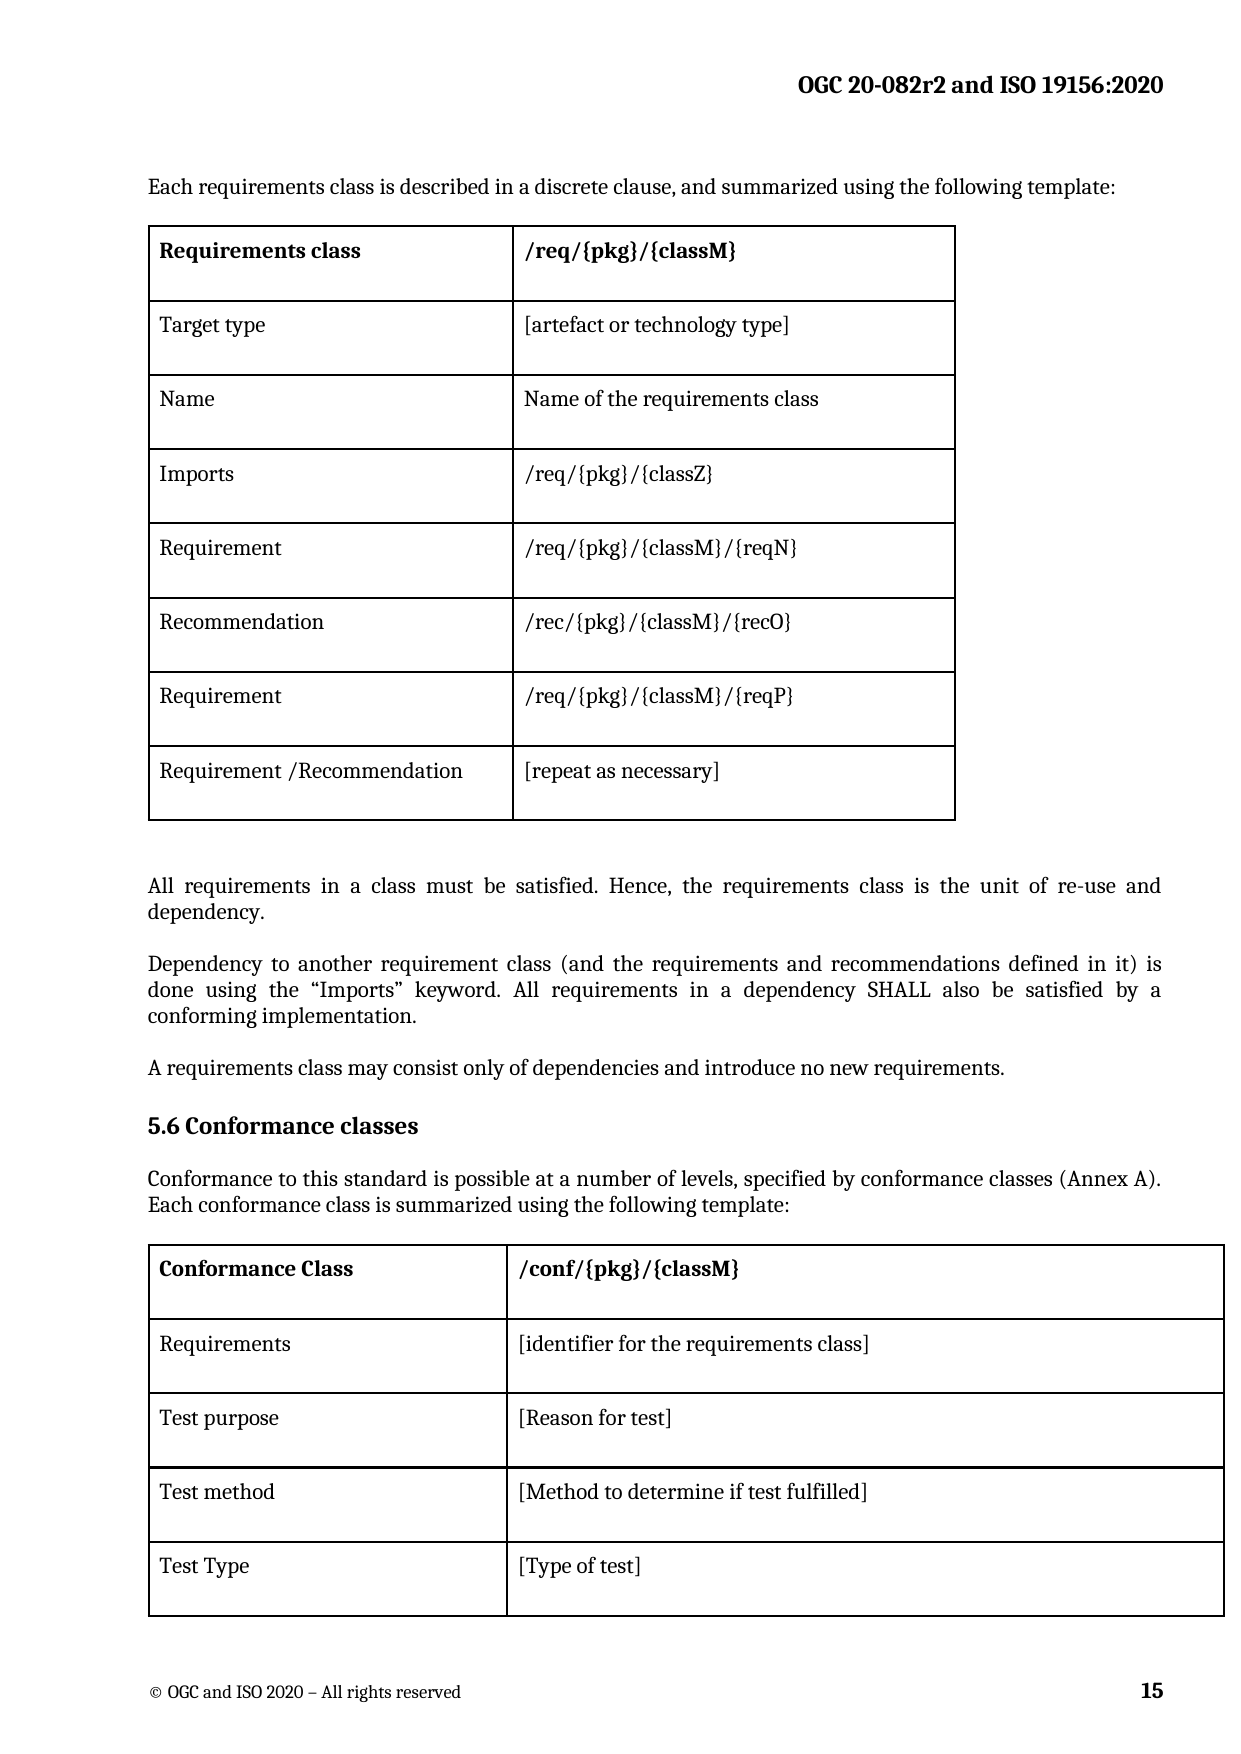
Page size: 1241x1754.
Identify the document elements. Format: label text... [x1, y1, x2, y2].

table_header Requirements class [150, 227, 512, 299]
table_cell [artefact or technology type] [514, 302, 954, 374]
table_cell Name of the requirements class [514, 376, 954, 448]
table_cell Imports [150, 450, 512, 522]
table_cell Name [150, 376, 512, 448]
table_cell [identifier for the requirements class] [508, 1320, 1223, 1392]
table_cell Requirement [150, 673, 512, 745]
text Dependency to another requirement class (and the requirements and recommendations defined in it) is done using the “Imports” keyword. All requirements in a dependency SHALL also be satisfied by a conforming implementation. [148, 951, 1163, 1029]
table_cell /rec/{pkg}/{classM}/{recO} [514, 599, 954, 671]
text A requirements class may consist only of dependencies and introduce no new requirements. [148, 1054, 1163, 1081]
table_cell Requirement [150, 524, 512, 597]
table_cell [Method to determine if test fulfilled] [508, 1469, 1223, 1541]
table_cell [repeat as necessary] [514, 747, 954, 819]
table_cell Test method [150, 1469, 506, 1541]
text Conformance to this standard is possible at a number of levels, specified by conformance classes (Annex A). Each conformance class is summarized using the following template: [148, 1166, 1163, 1219]
table_cell /req/{pkg}/{classM}/{reqN} [514, 524, 954, 597]
table_cell Requirement /Recommendation [150, 747, 512, 819]
table_cell Requirements [150, 1320, 506, 1392]
table_cell [Type of test] [508, 1543, 1223, 1615]
table_cell Target type [150, 302, 512, 374]
table_cell [Reason for test] [508, 1394, 1223, 1466]
text All requirements in a class must be satisfied. Hence, the requirements class is the unit of re-use and dependency. [148, 873, 1163, 926]
table_cell Test Type [150, 1543, 506, 1615]
table_cell /req/{pkg}/{classM}/{reqP} [514, 673, 954, 745]
subtitle Conformance classes [148, 1112, 1163, 1141]
table_header /conf/{pkg}/{classM} [508, 1246, 1223, 1318]
table_cell Test purpose [150, 1394, 506, 1466]
table_cell /req/{pkg}/{classZ} [514, 450, 954, 522]
table_header /req/{pkg}/{classM} [514, 227, 954, 299]
text Each requirements class is described in a discrete clause, and summarized using the following template: [148, 174, 1163, 200]
table_cell Recommendation [150, 599, 512, 671]
table_header Conformance Class [150, 1246, 506, 1318]
